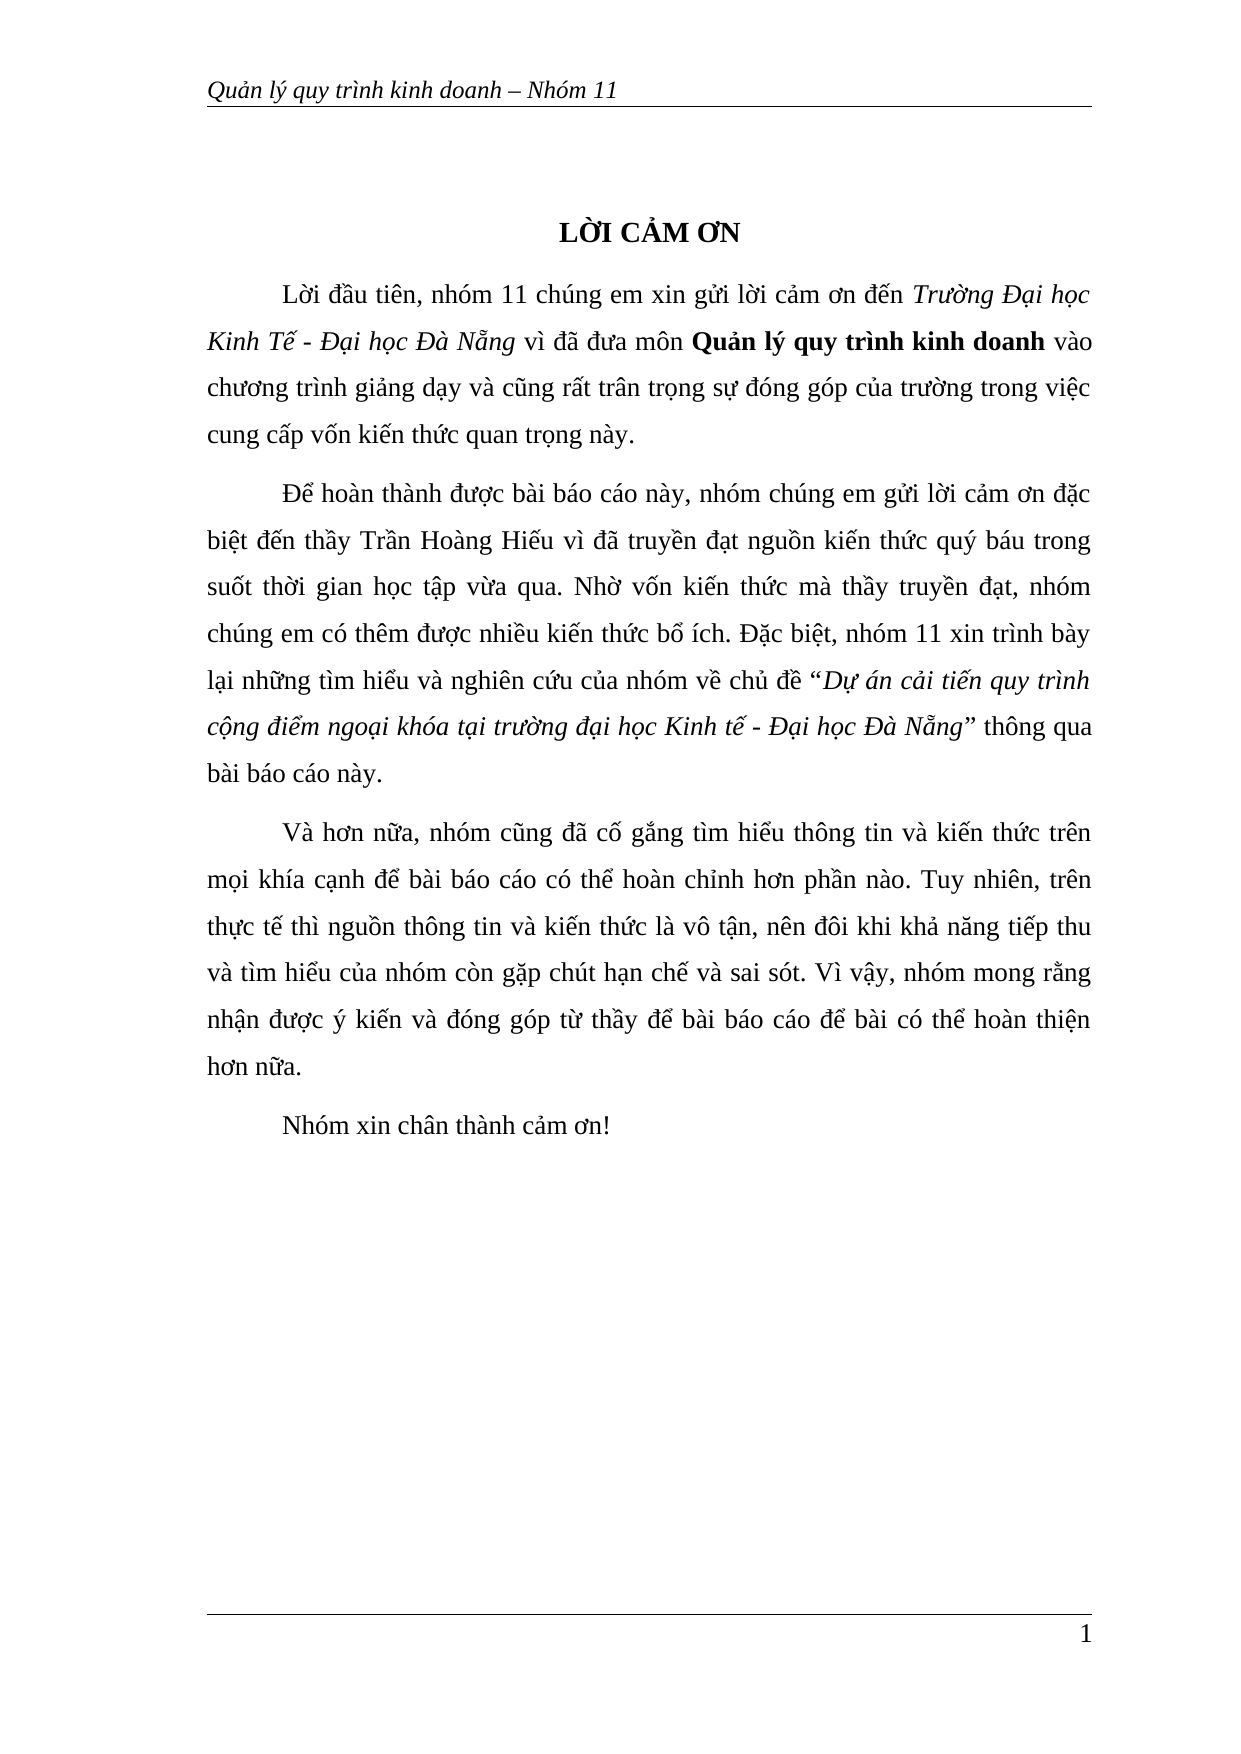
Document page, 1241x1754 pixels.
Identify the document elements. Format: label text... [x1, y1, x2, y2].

text Lời đầu tiên, nhóm 11 chúng em xin gửi lời cảm ơn đến Trường Đại học Kinh Tế - Đại học Đà Nẵng vì đã đưa môn Quản lý quy trình kinh doanh vào chương trình giảng dạy và cũng rất trân trọng sự đóng góp của trường trong việc cung cấp vốn kiến thức quan trọng này. [207, 278, 1092, 449]
text Để hoàn thành được bài báo cáo này, nhóm chúng em gửi lời cảm ơn đặc biệt đến thầy Trần Hoàng Hiếu vì đã truyền đạt nguồn kiến thức quý báu trong suốt thời gian học tập vừa qua. Nhờ vốn kiến thức mà thầy truyền đạt, nhóm chúng em có thêm được nhiều kiến thức bổ ích. Đặc biệt, nhóm 11 xin trình bày lại những tìm hiểu và nghiên cứu của nhóm về chủ đề “Dự án cải tiến quy trình cộng điểm ngoại khóa tại trường đại học Kinh tế - Đại học Đà Nẵng” thông qua bài báo cáo này. [207, 477, 1092, 788]
text Nhóm xin chân thành cảm ơn! [207, 1109, 1092, 1140]
subtitle LỜI CẢM ƠN [207, 215, 1092, 249]
text Và hơn nữa, nhóm cũng đã cố gắng tìm hiểu thông tin và kiến thức trên mọi khía cạnh để bài báo cáo có thể hoàn chỉnh hơn phần nào. Tuy nhiên, trên thực tế thì nguồn thông tin và kiến thức là vô tận, nên đôi khi khả năng tiếp thu và tìm hiểu của nhóm còn gặp chút hạn chế và sai sót. Vì vậy, nhóm mong rằng nhận được ý kiến và đóng góp từ thầy để bài báo cáo để bài có thể hoàn thiện hơn nữa. [207, 816, 1092, 1081]
